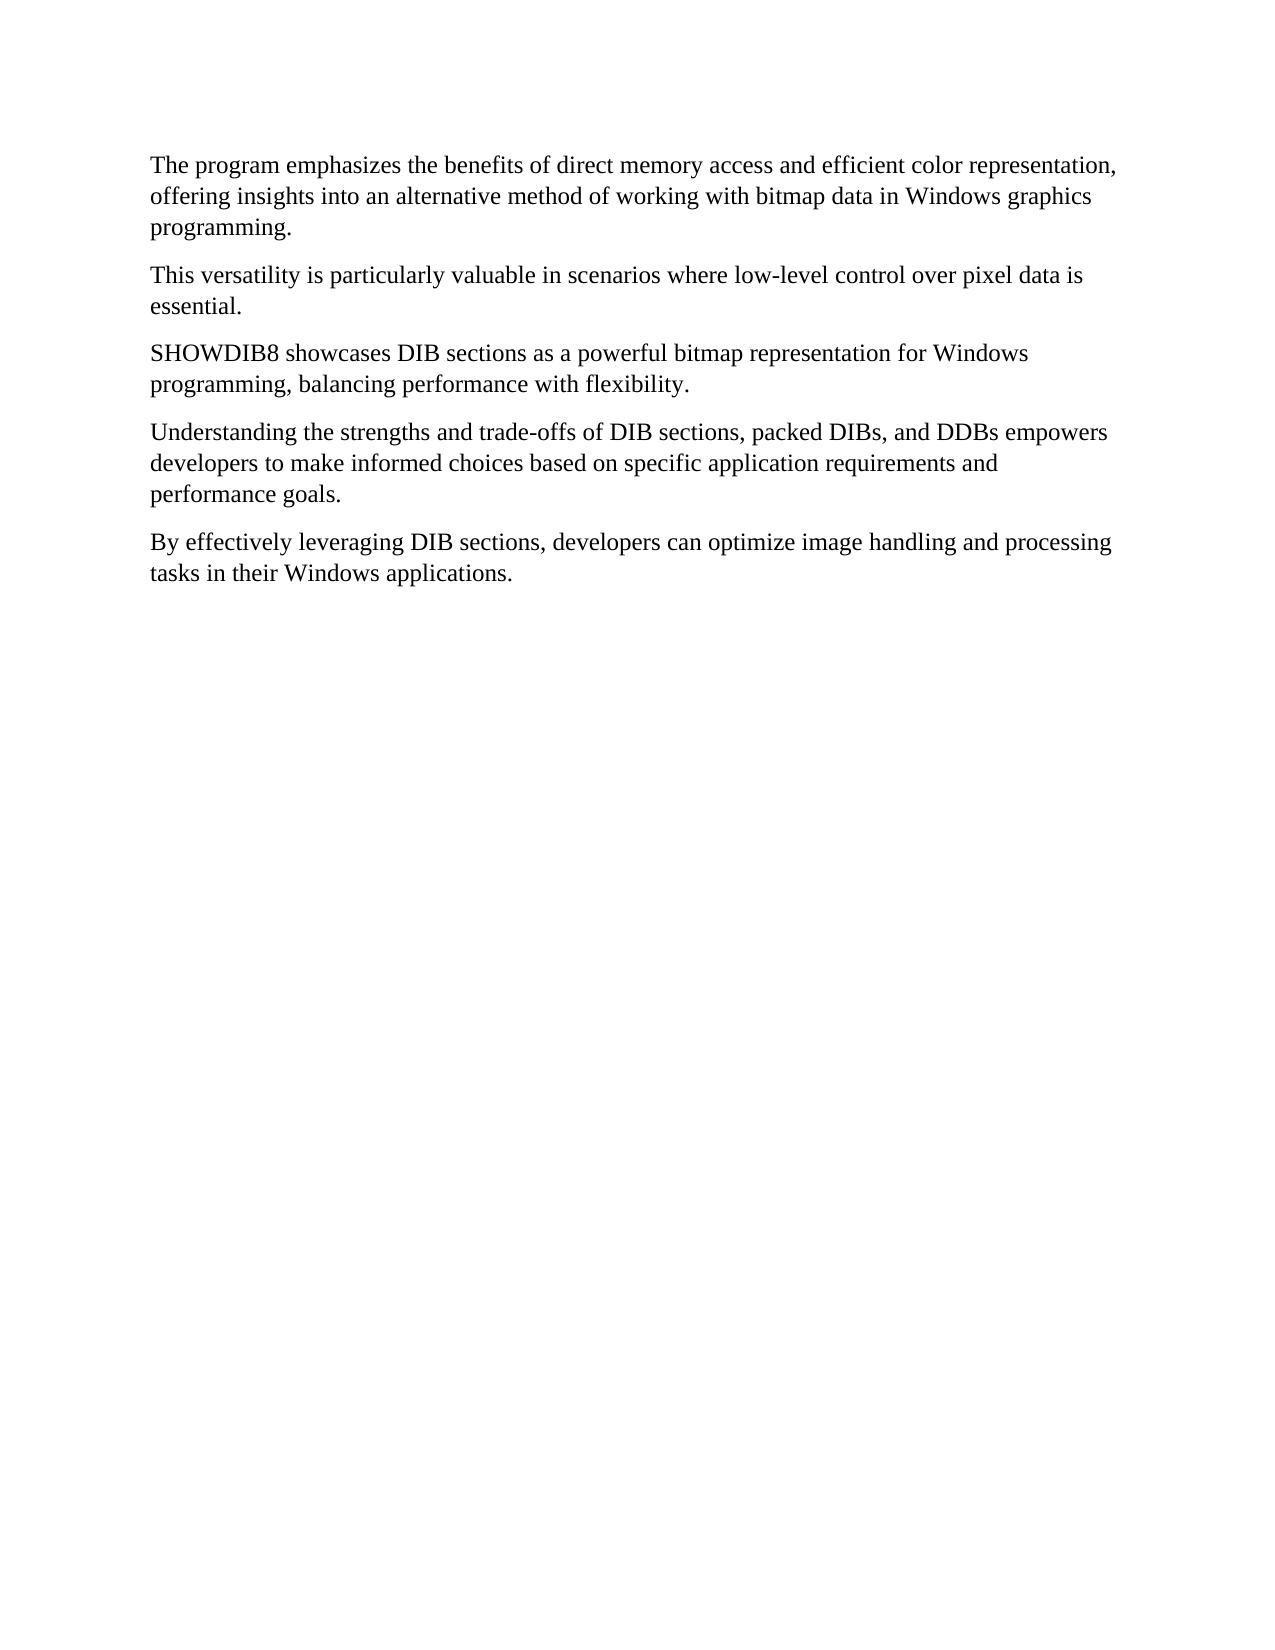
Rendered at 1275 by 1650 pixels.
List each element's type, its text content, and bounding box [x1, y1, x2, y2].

text By effectively leveraging DIB sections, developers can optimize image handling and processing tasks in their Windows applications. [150, 527, 1125, 587]
text The program emphasizes the benefits of direct memory access and efficient color representation, offering insights into an alternative method of working with bitmap data in Windows graphics programming. [150, 150, 1125, 241]
text Understanding the strengths and trade-offs of DIB sections, packed DIBs, and DDBs empowers developers to make informed choices based on specific application requirements and performance goals. [150, 417, 1125, 508]
text SHOWDIB8 showcases DIB sections as a powerful bitmap representation for Windows programming, balancing performance with flexibility. [150, 338, 1125, 398]
text This versatility is particularly valuable in scenarios where low-level control over pixel data is essential. [150, 260, 1125, 319]
